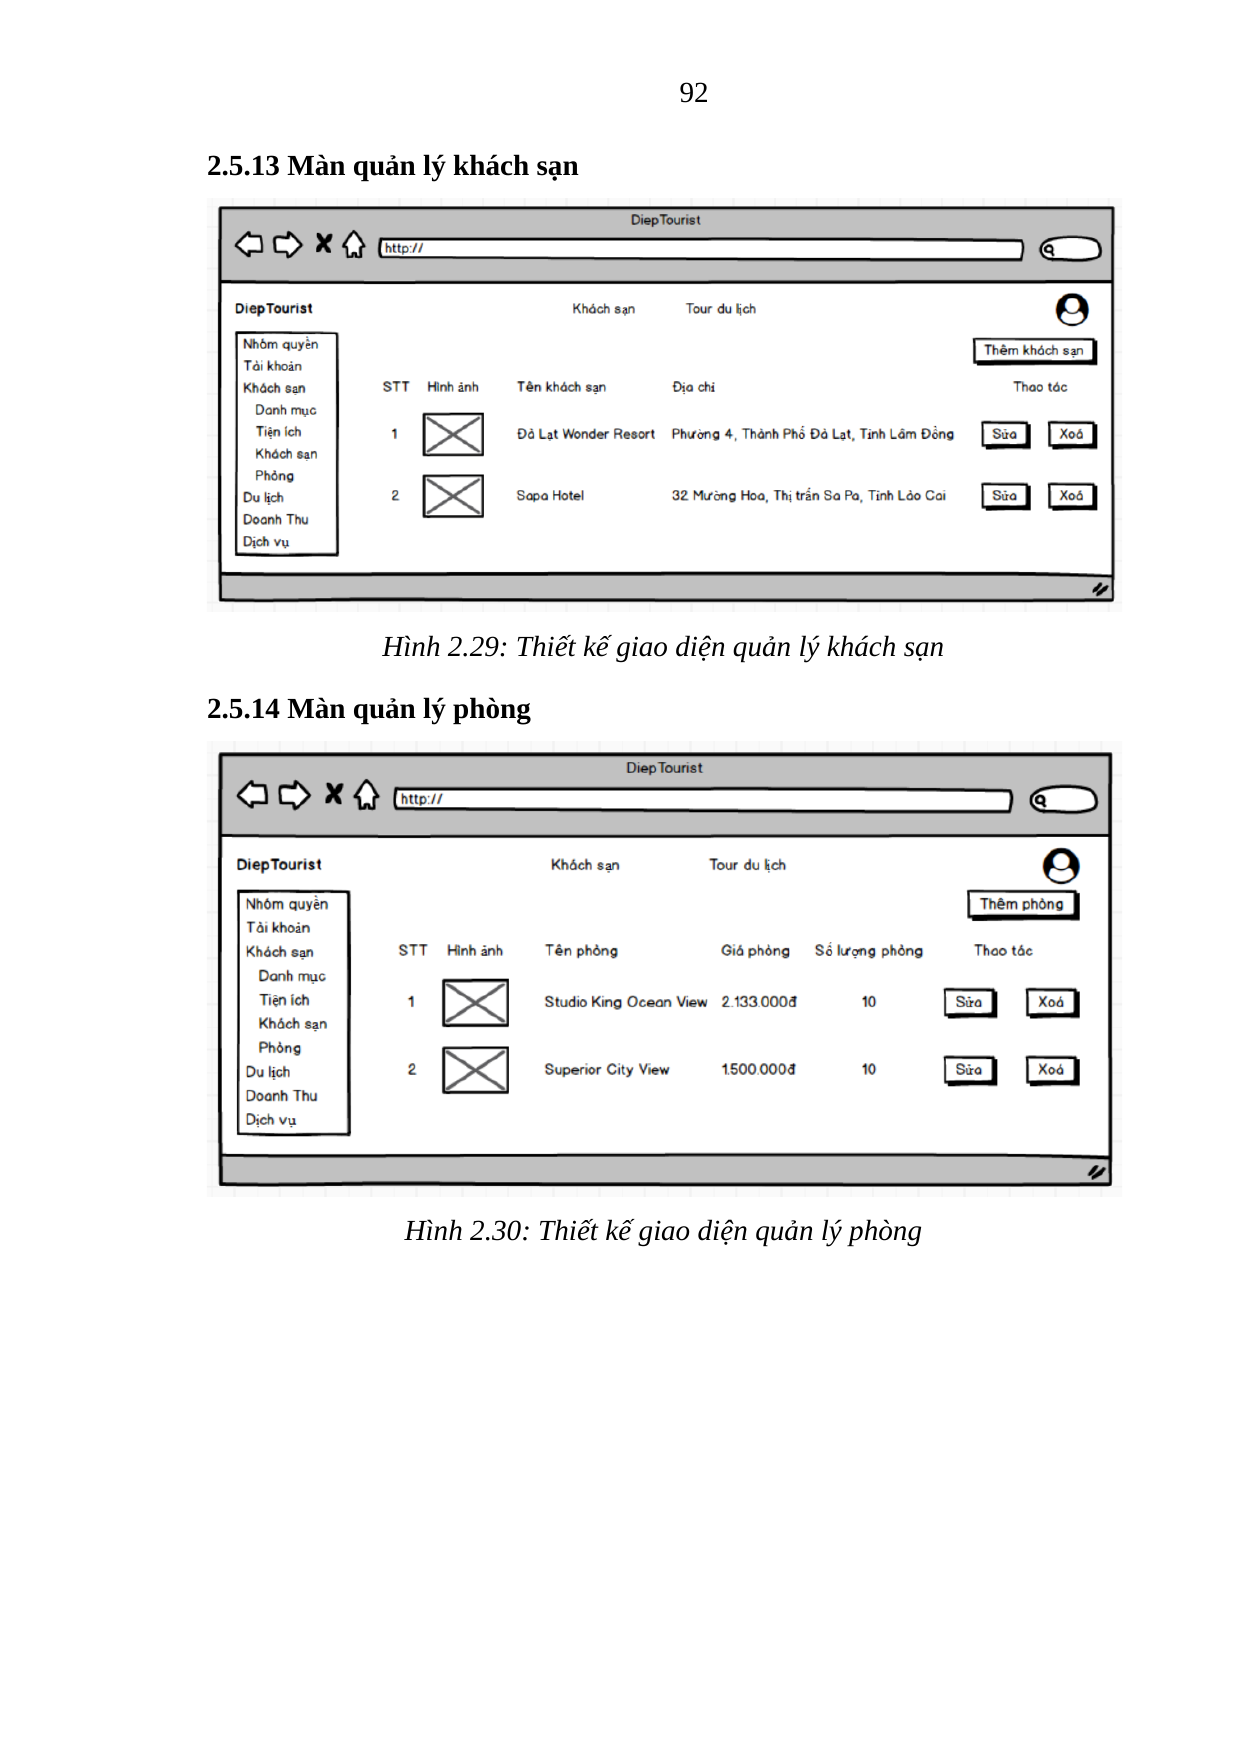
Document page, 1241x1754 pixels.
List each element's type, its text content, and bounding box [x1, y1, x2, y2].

picture [206, 198, 1123, 612]
subtitle Màn quản lý phòng [207, 692, 1122, 725]
picture [206, 741, 1123, 1197]
subtitle Màn quản lý khách sạn [207, 148, 1122, 181]
text Hình 2.29: Thiết kế giao diện quản lý khách sạn [207, 629, 1122, 662]
text Hình 2.30: Thiết kế giao diện quản lý phòng [207, 1213, 1122, 1247]
